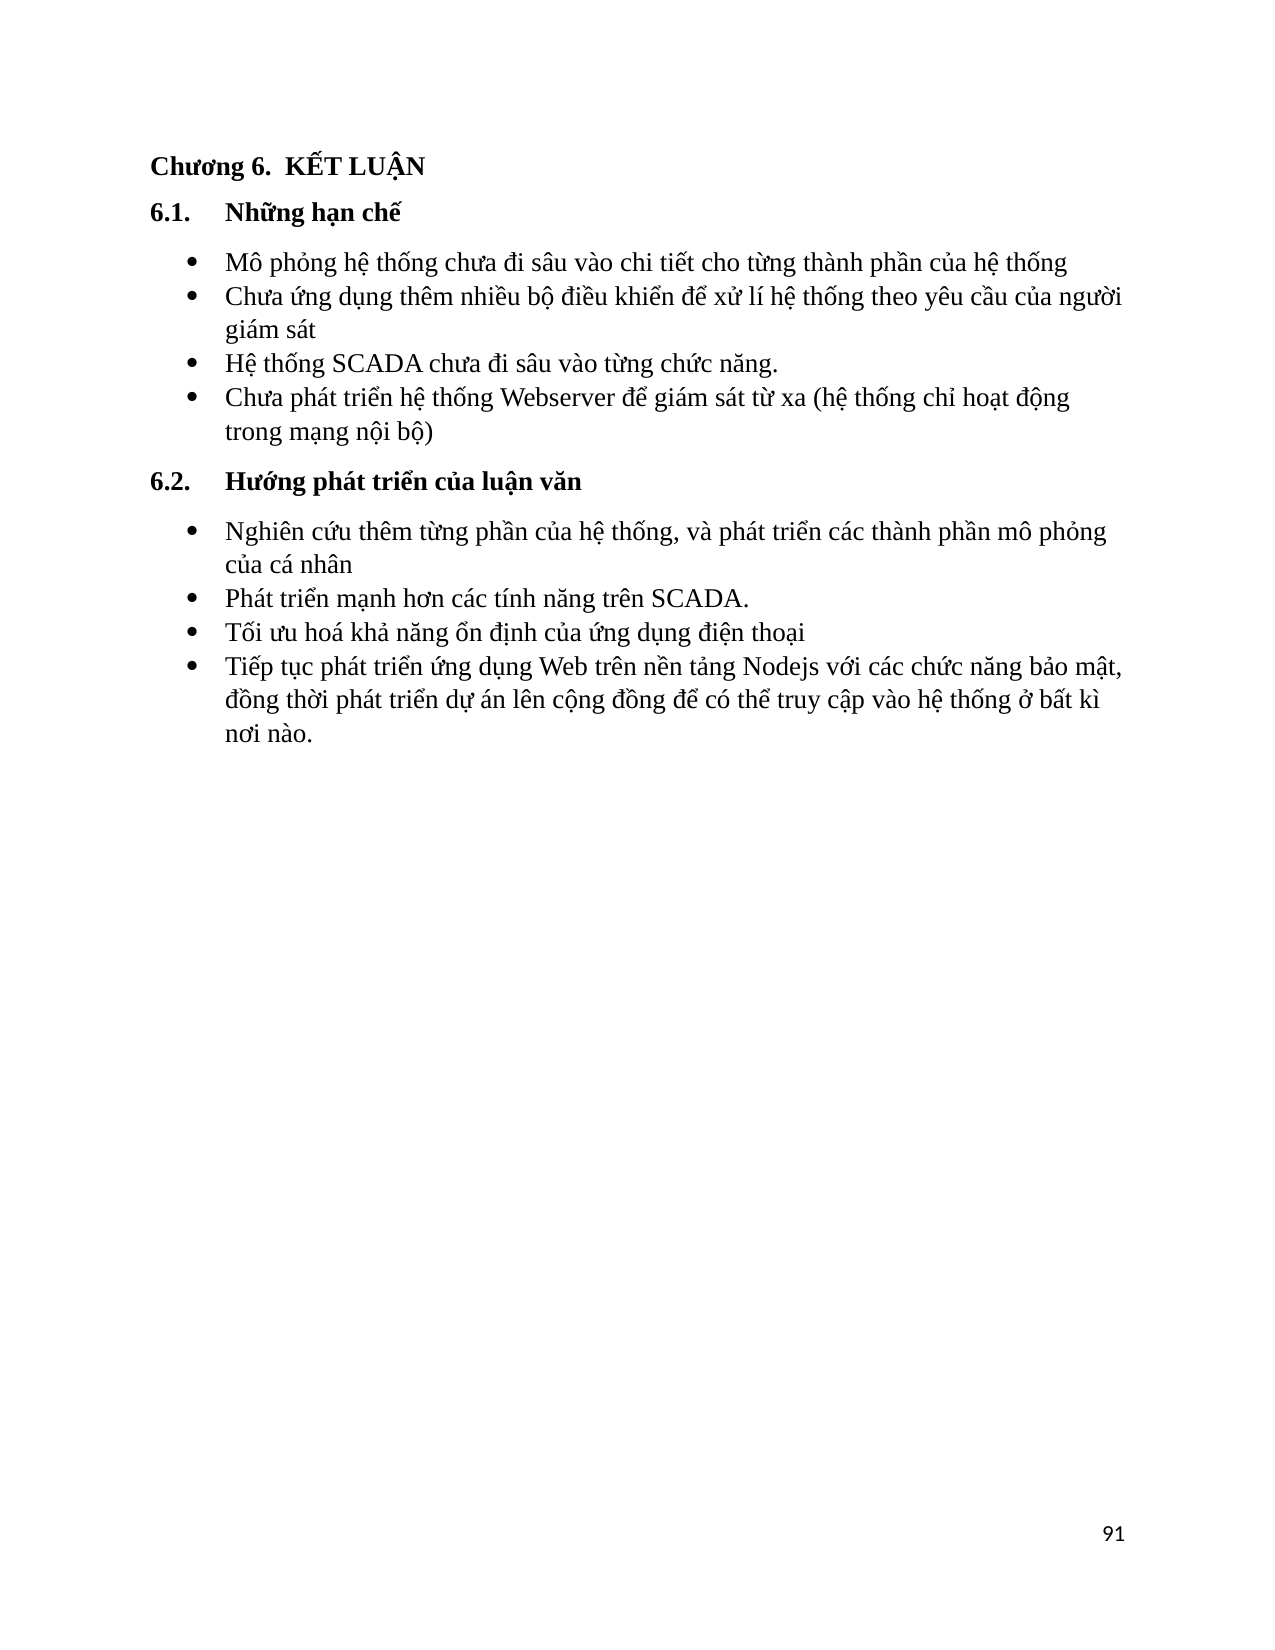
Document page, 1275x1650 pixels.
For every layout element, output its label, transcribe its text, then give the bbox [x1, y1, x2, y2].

text Chương 6. KẾT LUẬN [150, 150, 1125, 181]
text Những hạn chế [150, 196, 1125, 227]
list Nghiên cứu thêm từng phần của hệ thống, và phát triển các thành phần mô phỏng của cá nhân [187, 515, 1125, 580]
list Chưa ứng dụng thêm nhiều bộ điều khiển để xử lí hệ thống theo yêu cầu của người giám sát [187, 280, 1125, 345]
list Tiếp tục phát triển ứng dụng Web trên nền tảng Nodejs với các chức năng bảo mật, đồng thời phát triển dự án lên cộng đồng để có thể truy cập vào hệ thống ở bất kì nơi nào. [187, 650, 1125, 748]
list Chưa phát triển hệ thống Webserver để giám sát từ xa (hệ thống chỉ hoạt động trong mạng nội bộ) [187, 381, 1125, 446]
list Mô phỏng hệ thống chưa đi sâu vào chi tiết cho từng thành phần của hệ thống [187, 246, 1125, 277]
text Hướng phát triển của luận văn [150, 465, 1125, 496]
list Hệ thống SCADA chưa đi sâu vào từng chức năng. [187, 347, 1125, 378]
list Tối ưu hoá khả năng ổn định của ứng dụng điện thoại [187, 616, 1125, 647]
list Phát triển mạnh hơn các tính năng trên SCADA. [187, 582, 1125, 613]
